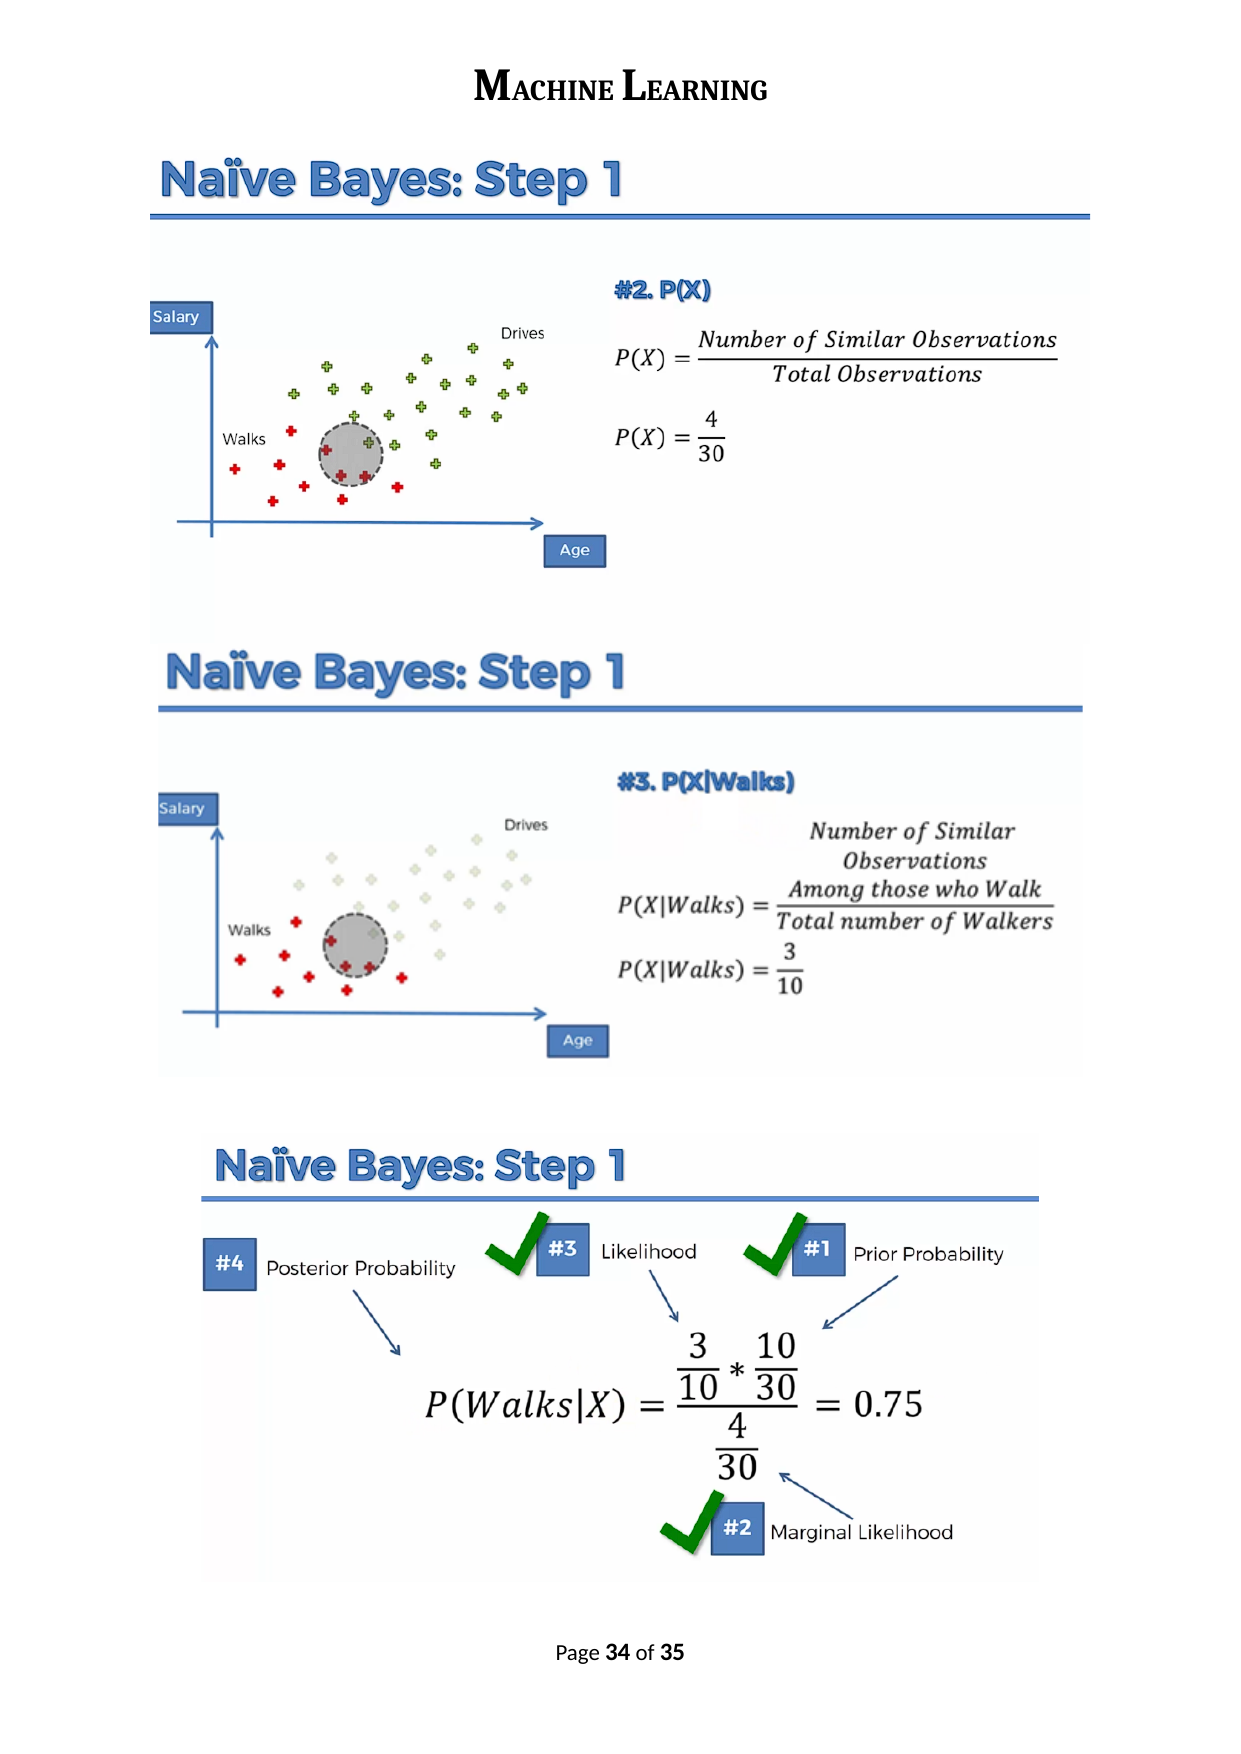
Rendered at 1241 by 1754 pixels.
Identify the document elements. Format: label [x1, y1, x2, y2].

picture [150, 150, 1091, 1077]
picture [201, 1133, 1039, 1582]
